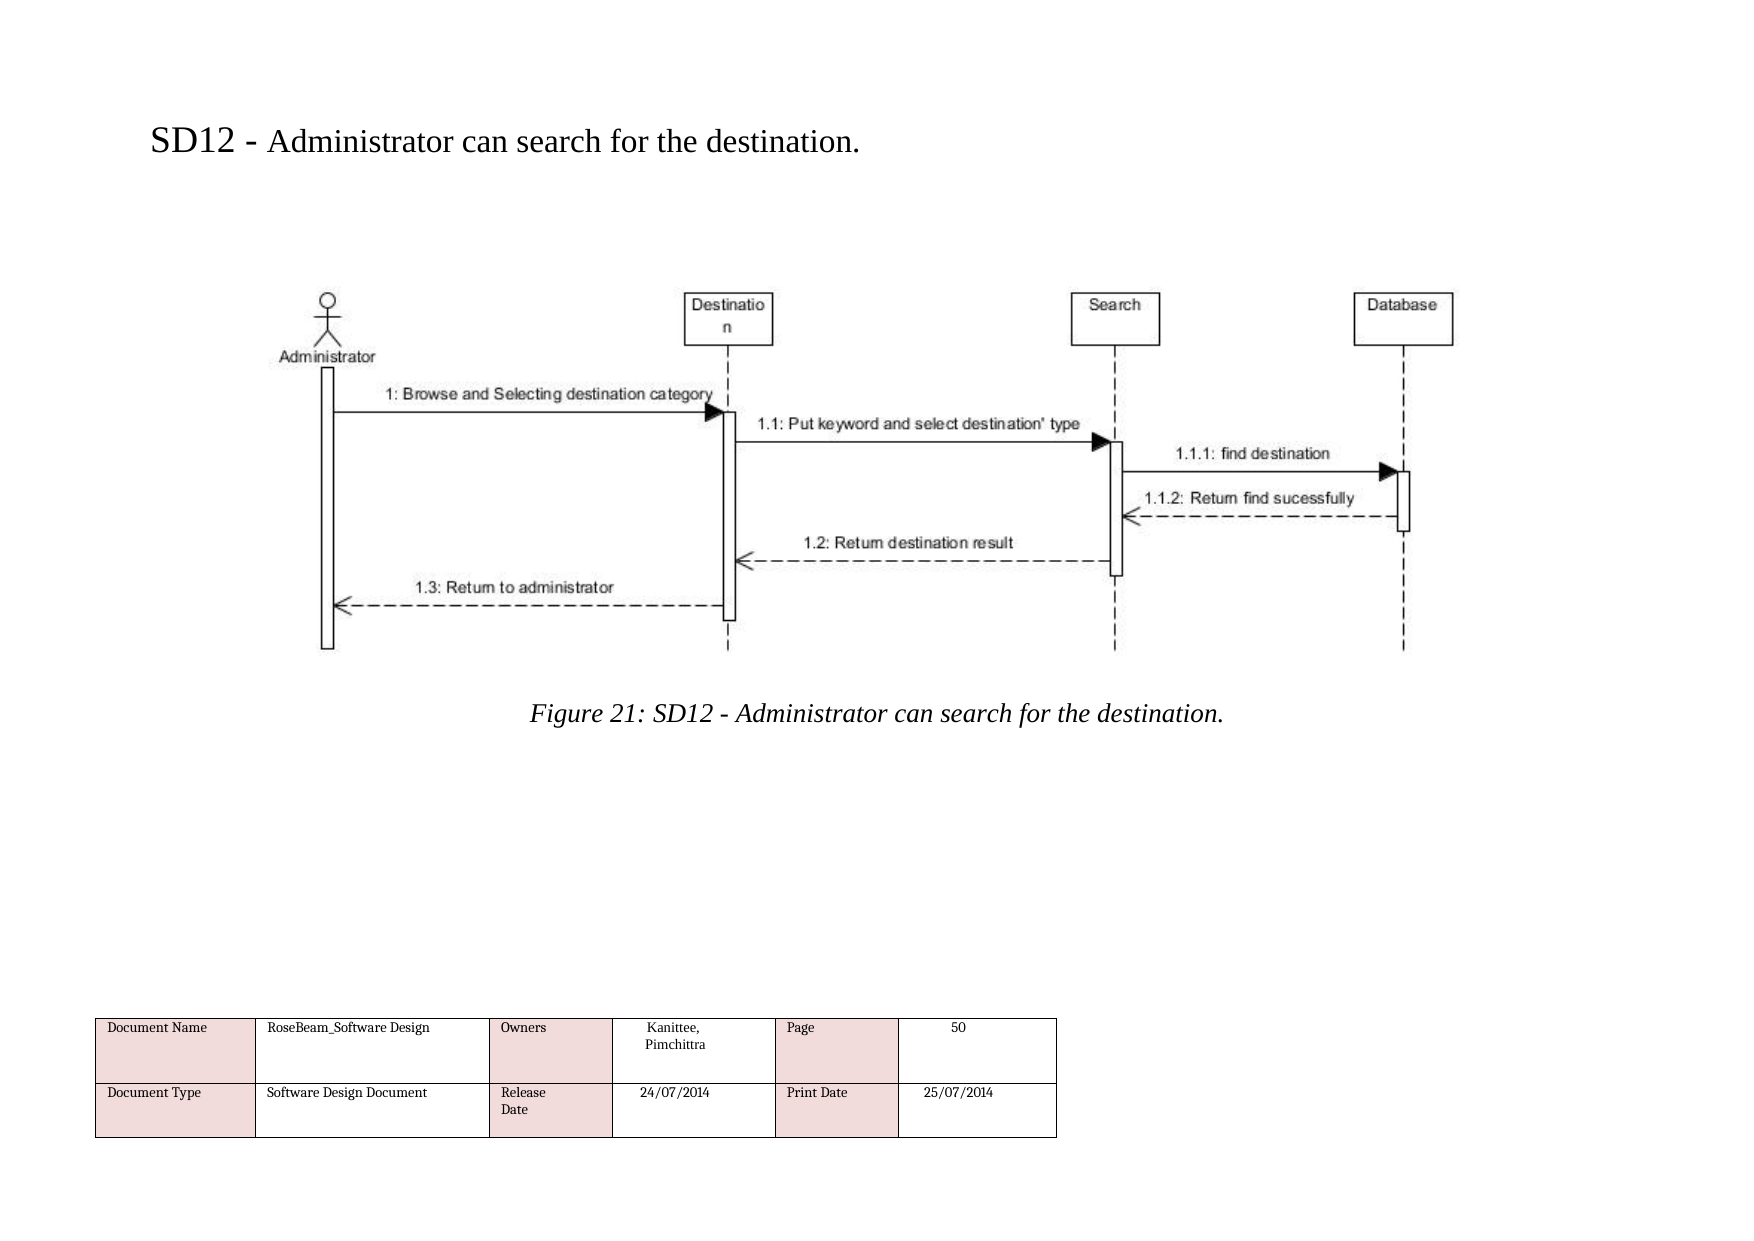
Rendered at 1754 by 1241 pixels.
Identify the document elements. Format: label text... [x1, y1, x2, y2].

picture [150, 266, 1604, 693]
text SD12 - Administrator can search for the destination. [150, 117, 1604, 161]
text Figure 21: SD12 - Administrator can search for the destination. [150, 693, 1604, 728]
